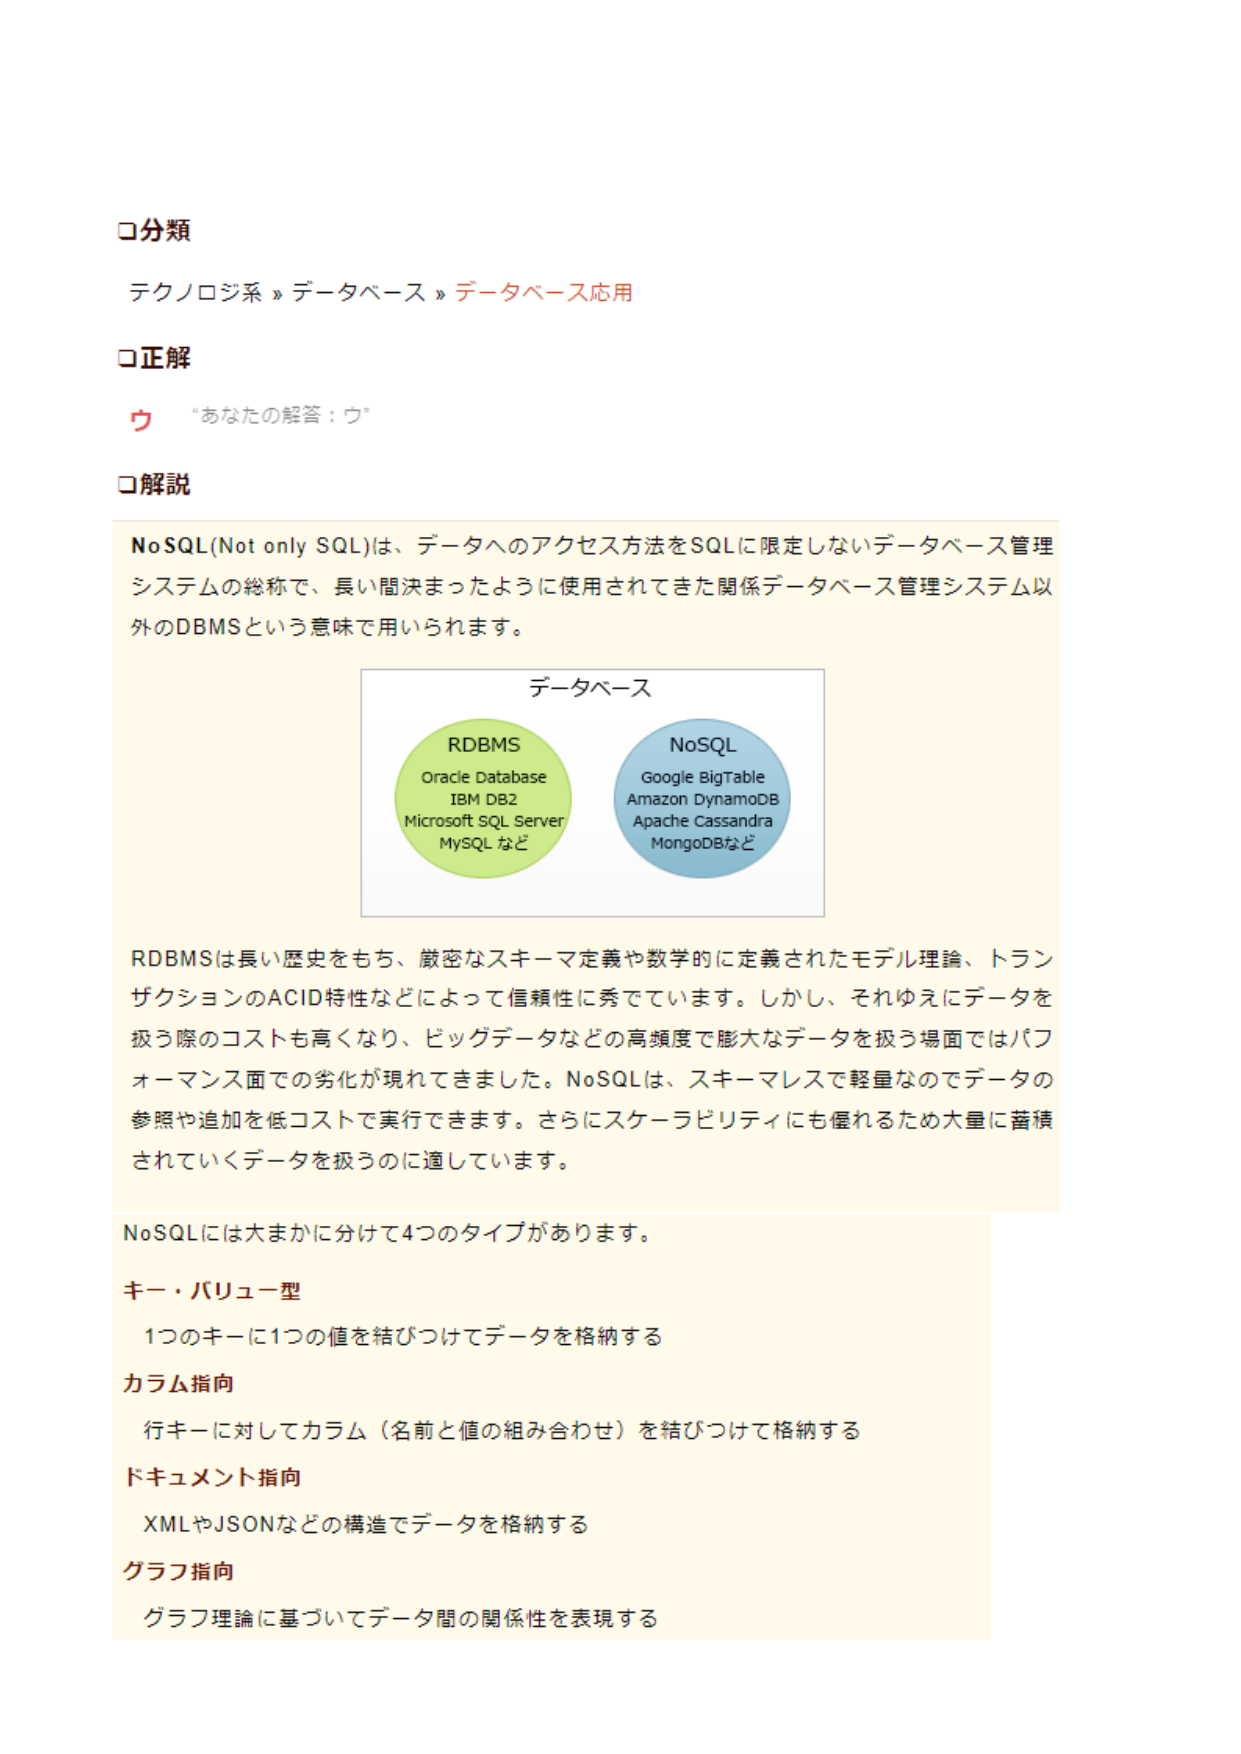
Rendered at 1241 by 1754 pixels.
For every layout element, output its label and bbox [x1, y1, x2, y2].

picture [112, 202, 733, 449]
picture [112, 464, 1060, 1212]
picture [112, 1214, 991, 1640]
